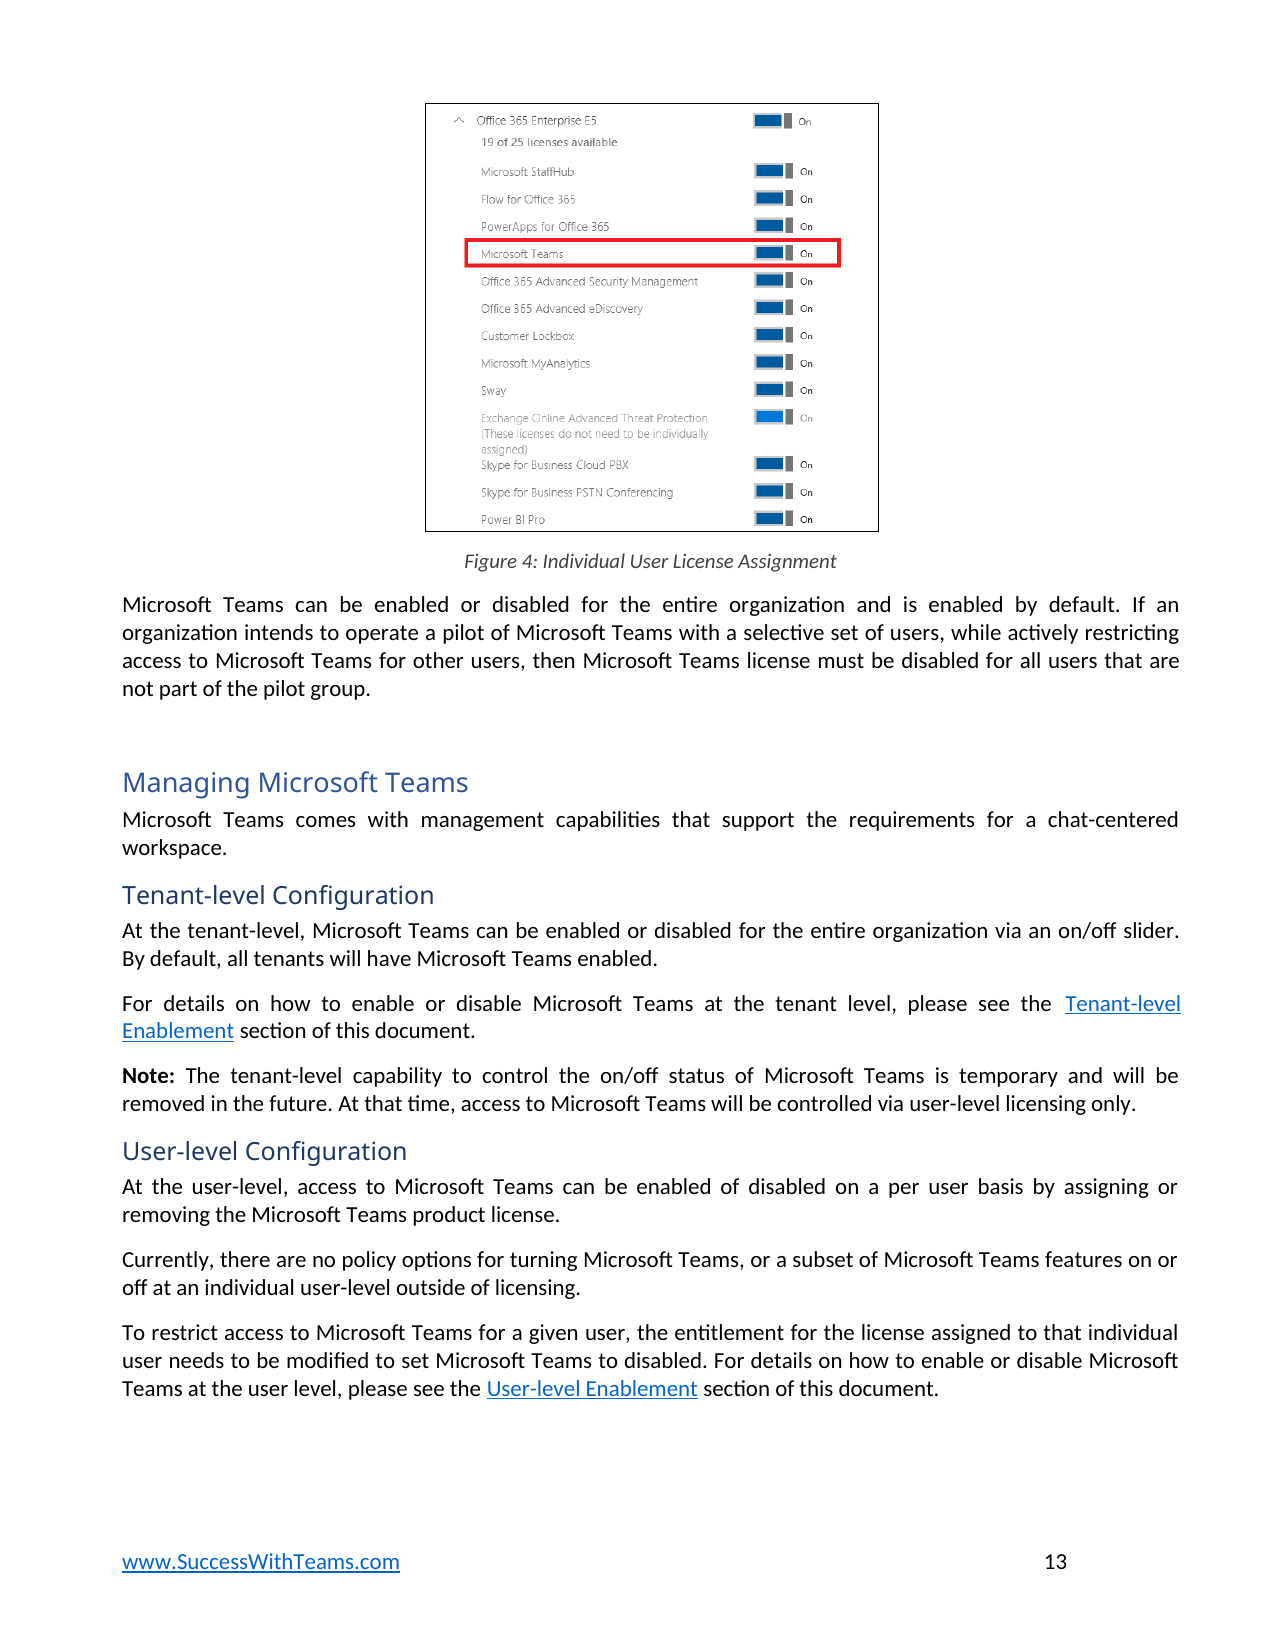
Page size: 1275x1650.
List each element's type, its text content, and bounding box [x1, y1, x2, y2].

text For details on how to enable or disable Microsoft Teams at the tenant level, please see the Tenant-level Enablement section of this document. [122, 989, 1181, 1045]
text Microsoft Teams comes with management capabilities that support the requirements for a chat-centered workspace. [122, 805, 1181, 861]
text Note: The tenant-level capability to control the on/off status of Microsoft Teams is temporary and will be removed in the future. At that time, access to Microsoft Teams will be controlled via user-level licensing only. [122, 1061, 1181, 1117]
text Microsoft Teams can be enabled or disabled for the entire organization and is enabled by default. If an organization intends to operate a pilot of Microsoft Teams with a selective set of users, while actively restricting access to Microsoft Teams for other users, then Microsoft Teams license must be disabled for all users that are not part of the pilot group. [122, 591, 1181, 703]
picture [426, 104, 878, 531]
subtitle User-level Configuration [122, 1134, 1181, 1168]
text Currently, there are no policy options for turning Microsoft Teams, or a subset of Microsoft Teams features on or off at an individual user-level outside of licensing. [122, 1245, 1181, 1301]
text At the tenant-level, Microsoft Teams can be enabled or disabled for the entire organization via an on/off slider. By default, all tenants will have Microsoft Teams enabled. [122, 916, 1181, 972]
subtitle Tenant-level Configuration [122, 878, 1181, 912]
text At the user-level, access to Microsoft Teams can be enabled of disabled on a per user basis by assigning or removing the Microsoft Teams product license. [122, 1172, 1181, 1228]
text Figure 4: Individual User License Assignment [122, 548, 1181, 574]
text To restrict access to Microsoft Teams for a given user, the entitlement for the license assigned to that individual user needs to be modified to set Microsoft Teams to disabled. For details on how to enable or disable Microsoft Teams at the user level, please see the User-level Enablement section of this document. [122, 1318, 1181, 1402]
subtitle Managing Microsoft Teams [122, 764, 1181, 801]
